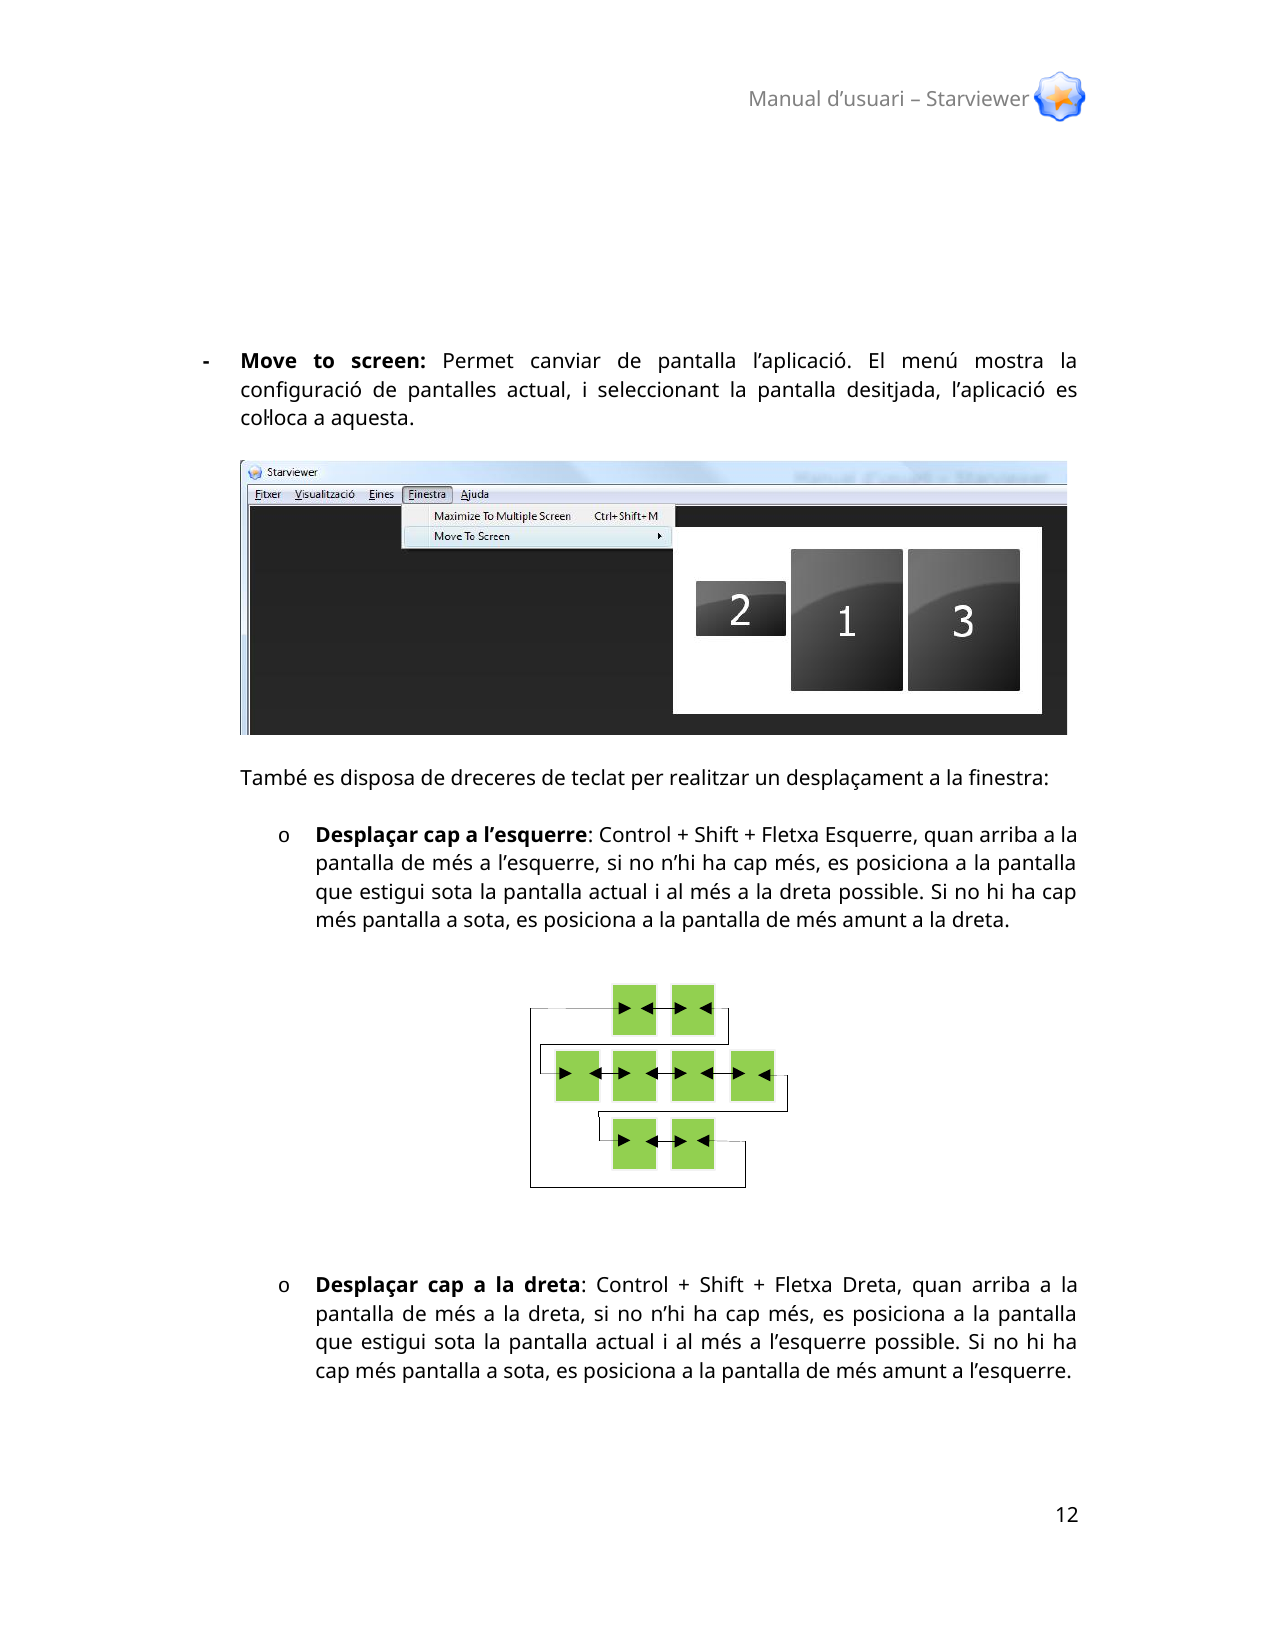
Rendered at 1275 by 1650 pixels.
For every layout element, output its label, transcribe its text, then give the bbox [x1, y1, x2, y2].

picture [1033, 71, 1086, 122]
list Desplaçar cap a la dreta: Control + Shift + Fletxa Dreta, quan arriba a la pantalla de més a la dreta, si no n’hi ha cap més, es posiciona a la pantalla que estigui sota la pantalla actual i al més a l’esquerre possible. Si no hi ha cap més pantalla a sota, es posiciona a la pantalla de més amunt a l’esquerre. [278, 1270, 1078, 1384]
list També es disposa de dreceres de teclat per realitzar un desplaçament a la finestra: [240, 763, 1078, 792]
list Desplaçar cap a l’esquerre: Control + Shift + Fletxa Esquerre, quan arriba a la pantalla de més a l’esquerre, si no n’hi ha cap més, es posiciona a la pantalla que estigui sota la pantalla actual i al més a la dreta possible. Si no hi ha cap més pantalla a sota, es posiciona a la pantalla de més amunt a la dreta. [278, 820, 1078, 934]
list Move to screen: Permet canviar de pantalla l’aplicació. El menú mostra la configuració de pantalles actual, i seleccionant la pantalla desitjada, l’aplicació es col·loca a aquesta. [203, 346, 1078, 432]
picture [240, 460, 1068, 735]
